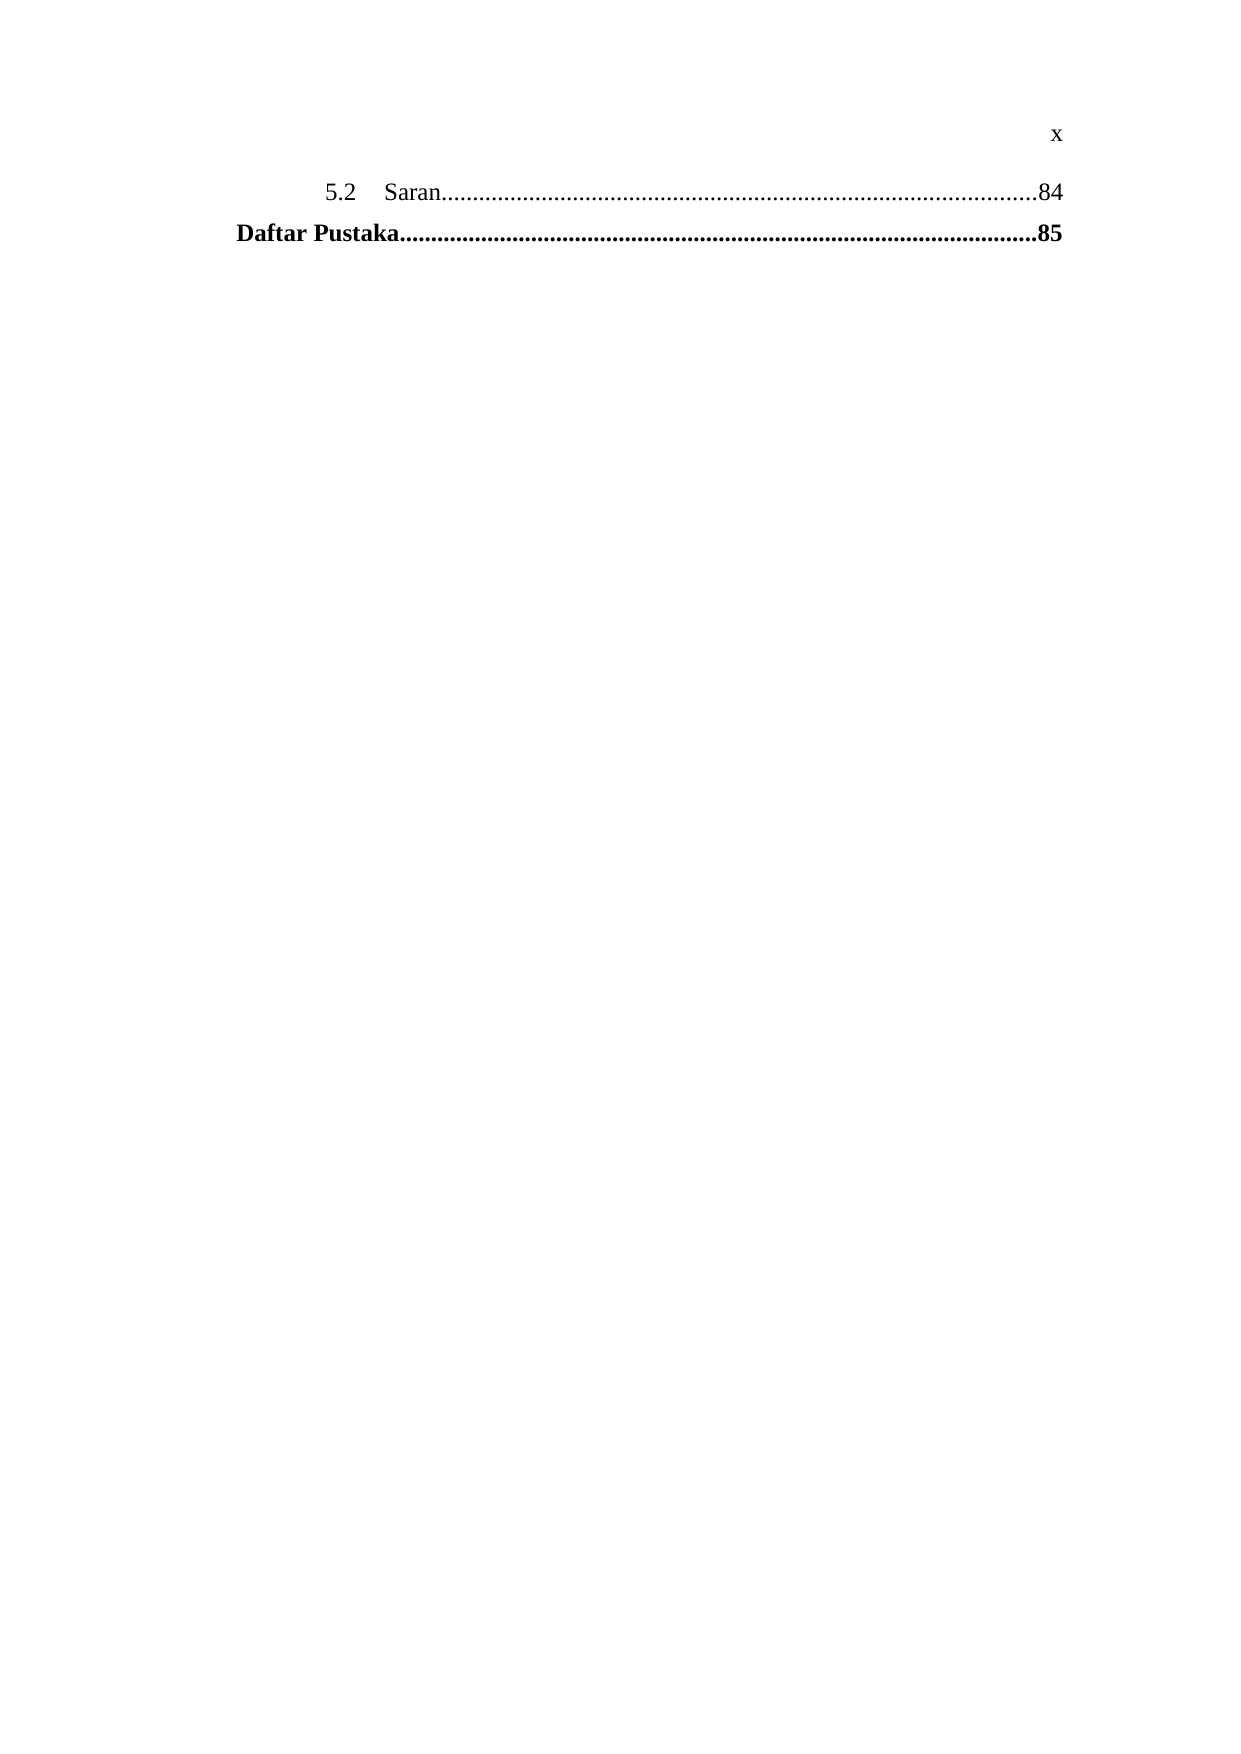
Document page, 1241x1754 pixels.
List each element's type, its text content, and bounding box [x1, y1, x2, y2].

text 5.2 Saran 84 [325, 177, 1063, 206]
text Daftar Pustaka 85 [236, 218, 1063, 247]
